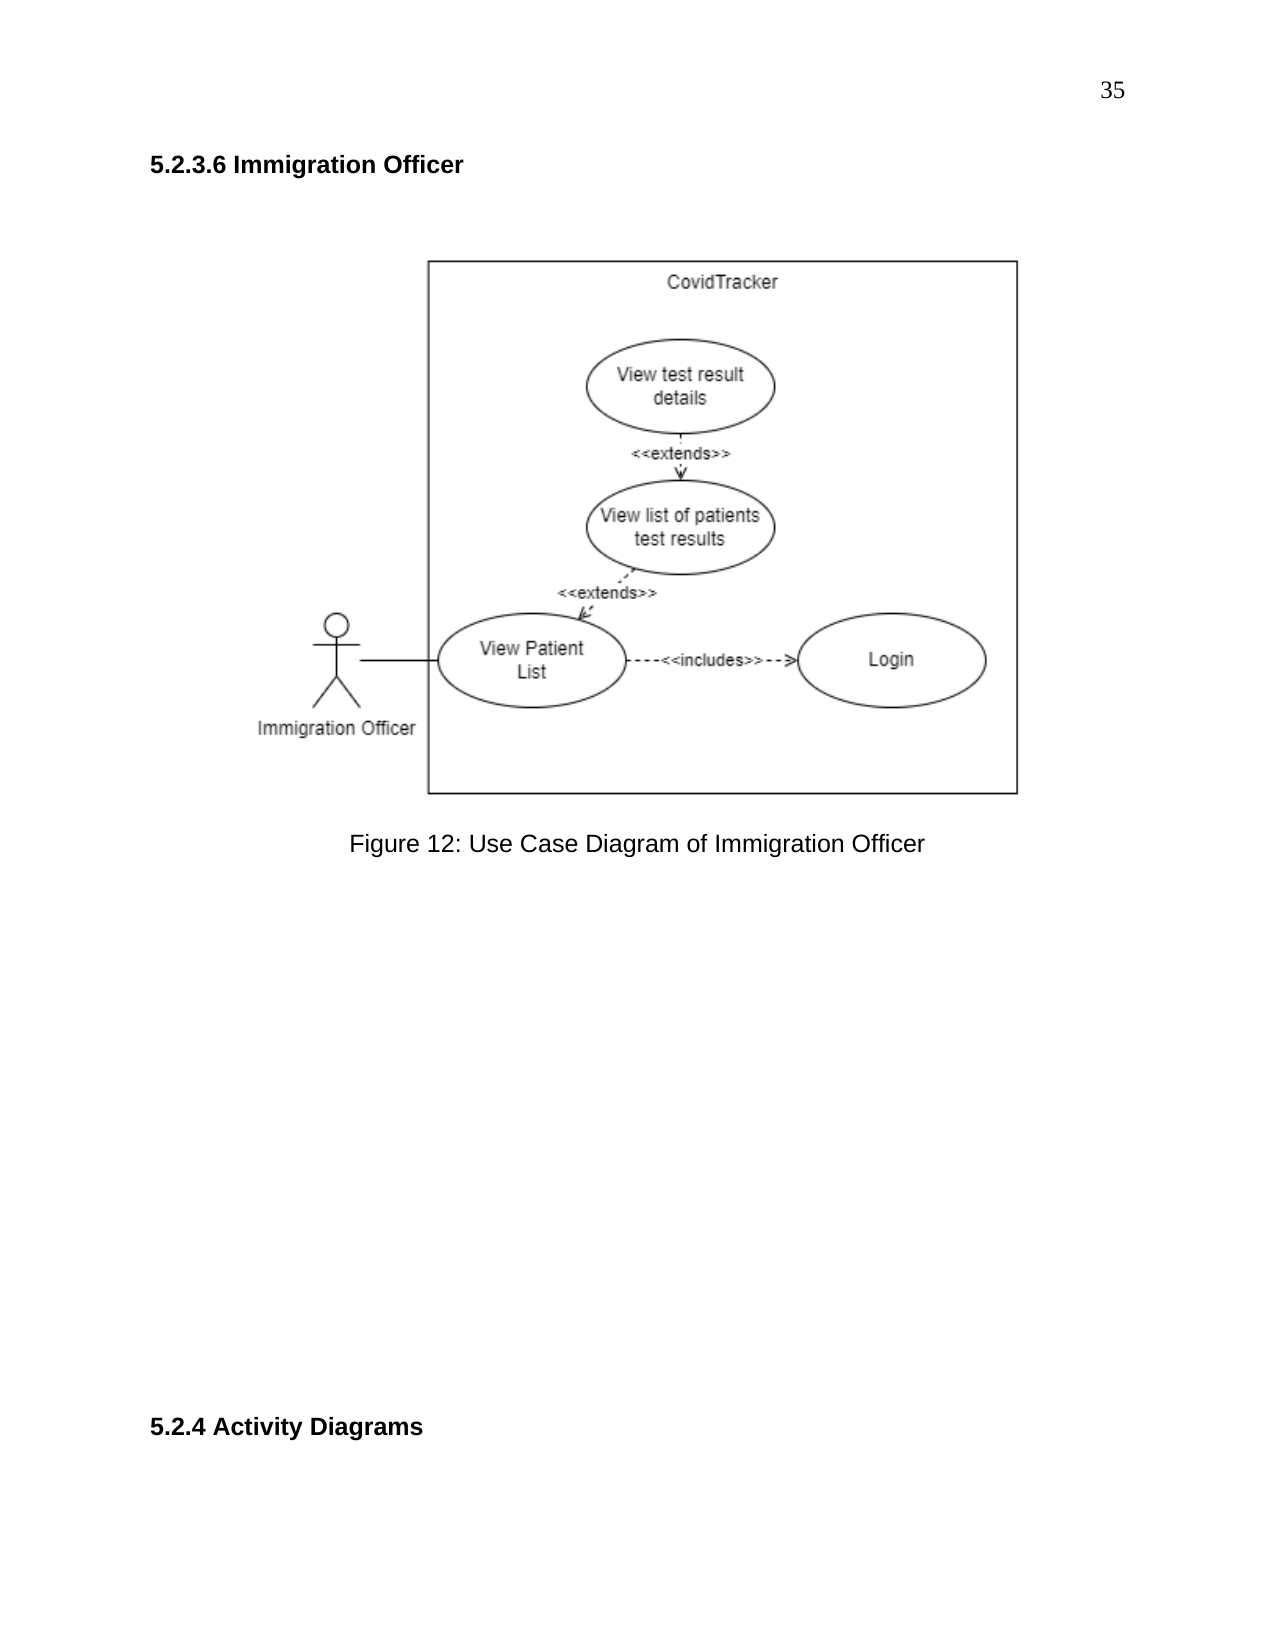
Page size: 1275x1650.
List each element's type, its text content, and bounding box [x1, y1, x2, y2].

subtitle 5.2.4 Activity Diagrams [150, 1412, 1125, 1441]
text Figure 12: Use Case Diagram of Immigration Officer [150, 828, 1125, 857]
picture [250, 253, 1025, 804]
subtitle 5.2.3.6 Immigration Officer [150, 150, 1125, 179]
